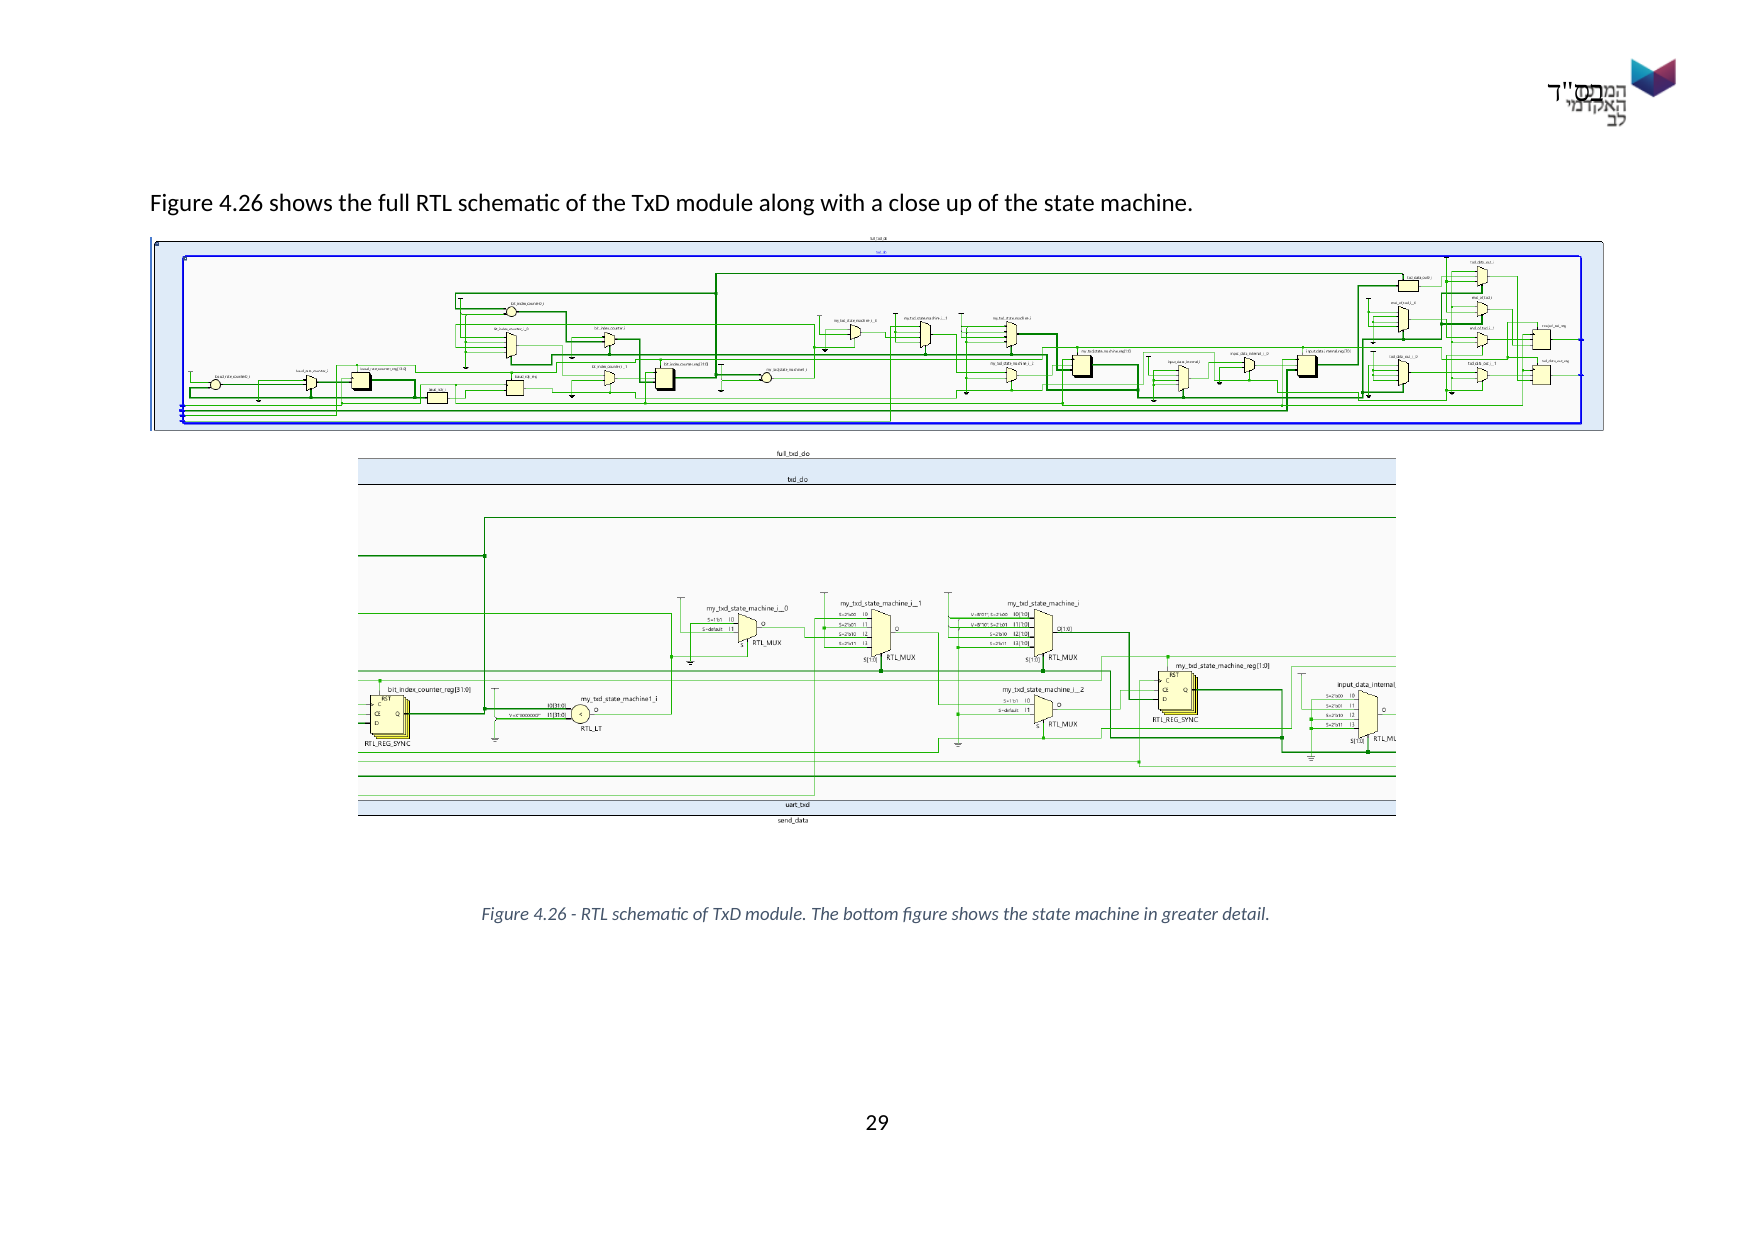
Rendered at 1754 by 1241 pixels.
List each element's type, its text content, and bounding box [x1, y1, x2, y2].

picture [1555, 42, 1684, 137]
picture [358, 443, 1396, 867]
picture [150, 237, 1604, 431]
